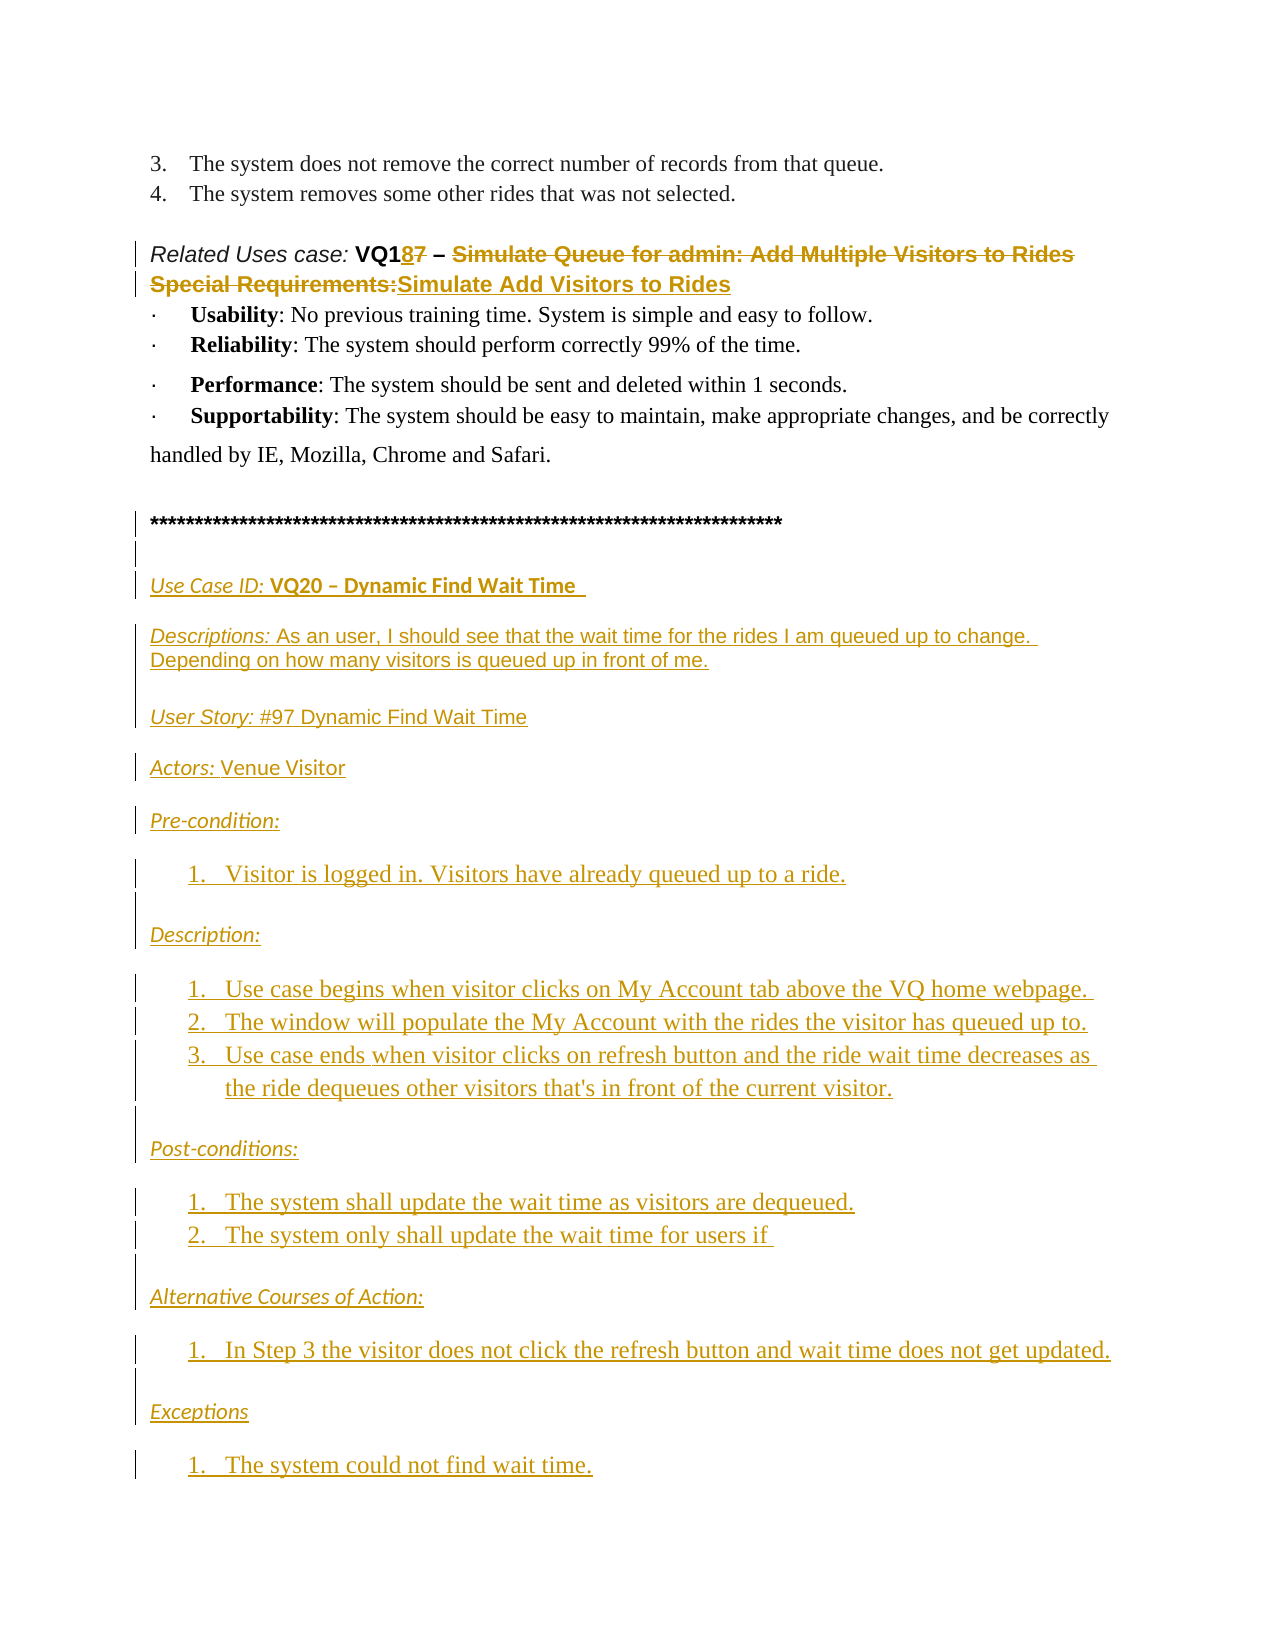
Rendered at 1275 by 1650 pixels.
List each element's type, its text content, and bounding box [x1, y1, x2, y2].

text Related Uses case: VQ1 – [150, 241, 1125, 267]
text 4. The system removes some other rides that was not selected. [150, 180, 1125, 207]
text *********************************************************************** [150, 511, 1125, 537]
text · Performance: The system should be sent and deleted within 1 seconds. [150, 371, 1125, 398]
text · Reliability: The system should perform correctly 99% of the time. [150, 331, 1125, 358]
text · Supportability: The system should be easy to maintain, make appropriate changes, and be correctly handled by IE, Mozilla, Chrome and Safari. [150, 402, 1125, 467]
text 3. The system does not remove the correct number of records from that queue. [150, 150, 1125, 176]
text · Usability: No previous training time. System is simple and easy to follow. [150, 301, 1125, 327]
